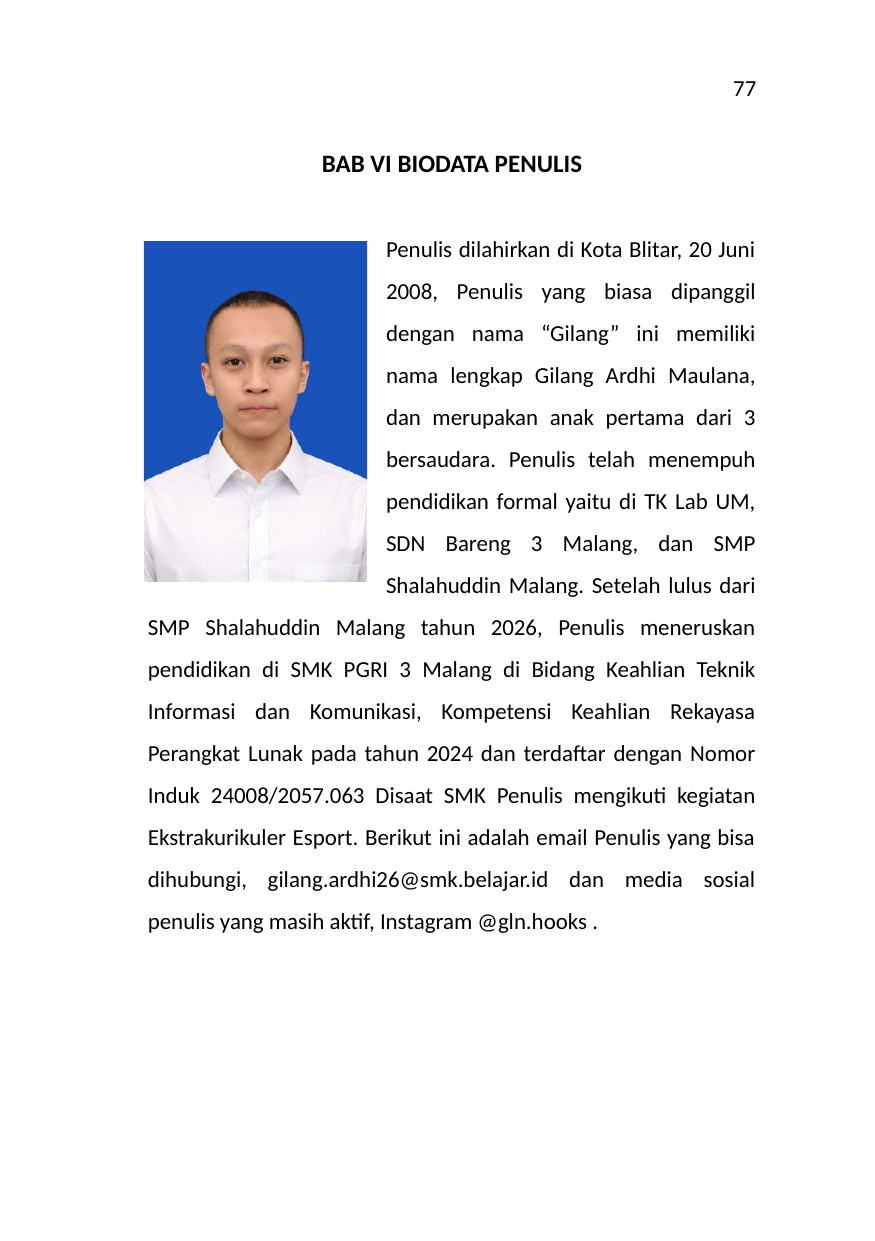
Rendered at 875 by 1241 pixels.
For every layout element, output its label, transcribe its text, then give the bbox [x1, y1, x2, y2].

subtitle BIODATA PENULIS [148, 148, 756, 178]
text Penulis dilahirkan di Kota Blitar, 20 Juni 2008, Penulis yang biasa dipanggil dengan nama “Gilang” ini memiliki nama lengkap Gilang Ardhi Maulana, dan merupakan anak pertama dari 3 bersaudara. Penulis telah menempuh pendidikan formal yaitu di TK Lab UM, SDN Bareng 3 Malang, dan SMP Shalahuddin Malang. Setelah lulus dari SMP Shalahuddin Malang tahun 2026, Penulis meneruskan pendidikan di SMK PGRI 3 Malang di Bidang Keahlian Teknik Informasi dan Komunikasi, Kompetensi Keahlian Rekayasa Perangkat Lunak pada tahun 2024 dan terdaftar dengan Nomor Induk 24008/2057.063 Disaat SMK Penulis mengikuti kegiatan Ekstrakurikuler Esport. Berikut ini adalah email Penulis yang bisa dihubungi, gilang.ardhi26@smk.belajar.id dan media sosial penulis yang masih aktif, Instagram @gln.hooks . [148, 235, 756, 935]
picture [142, 241, 367, 579]
